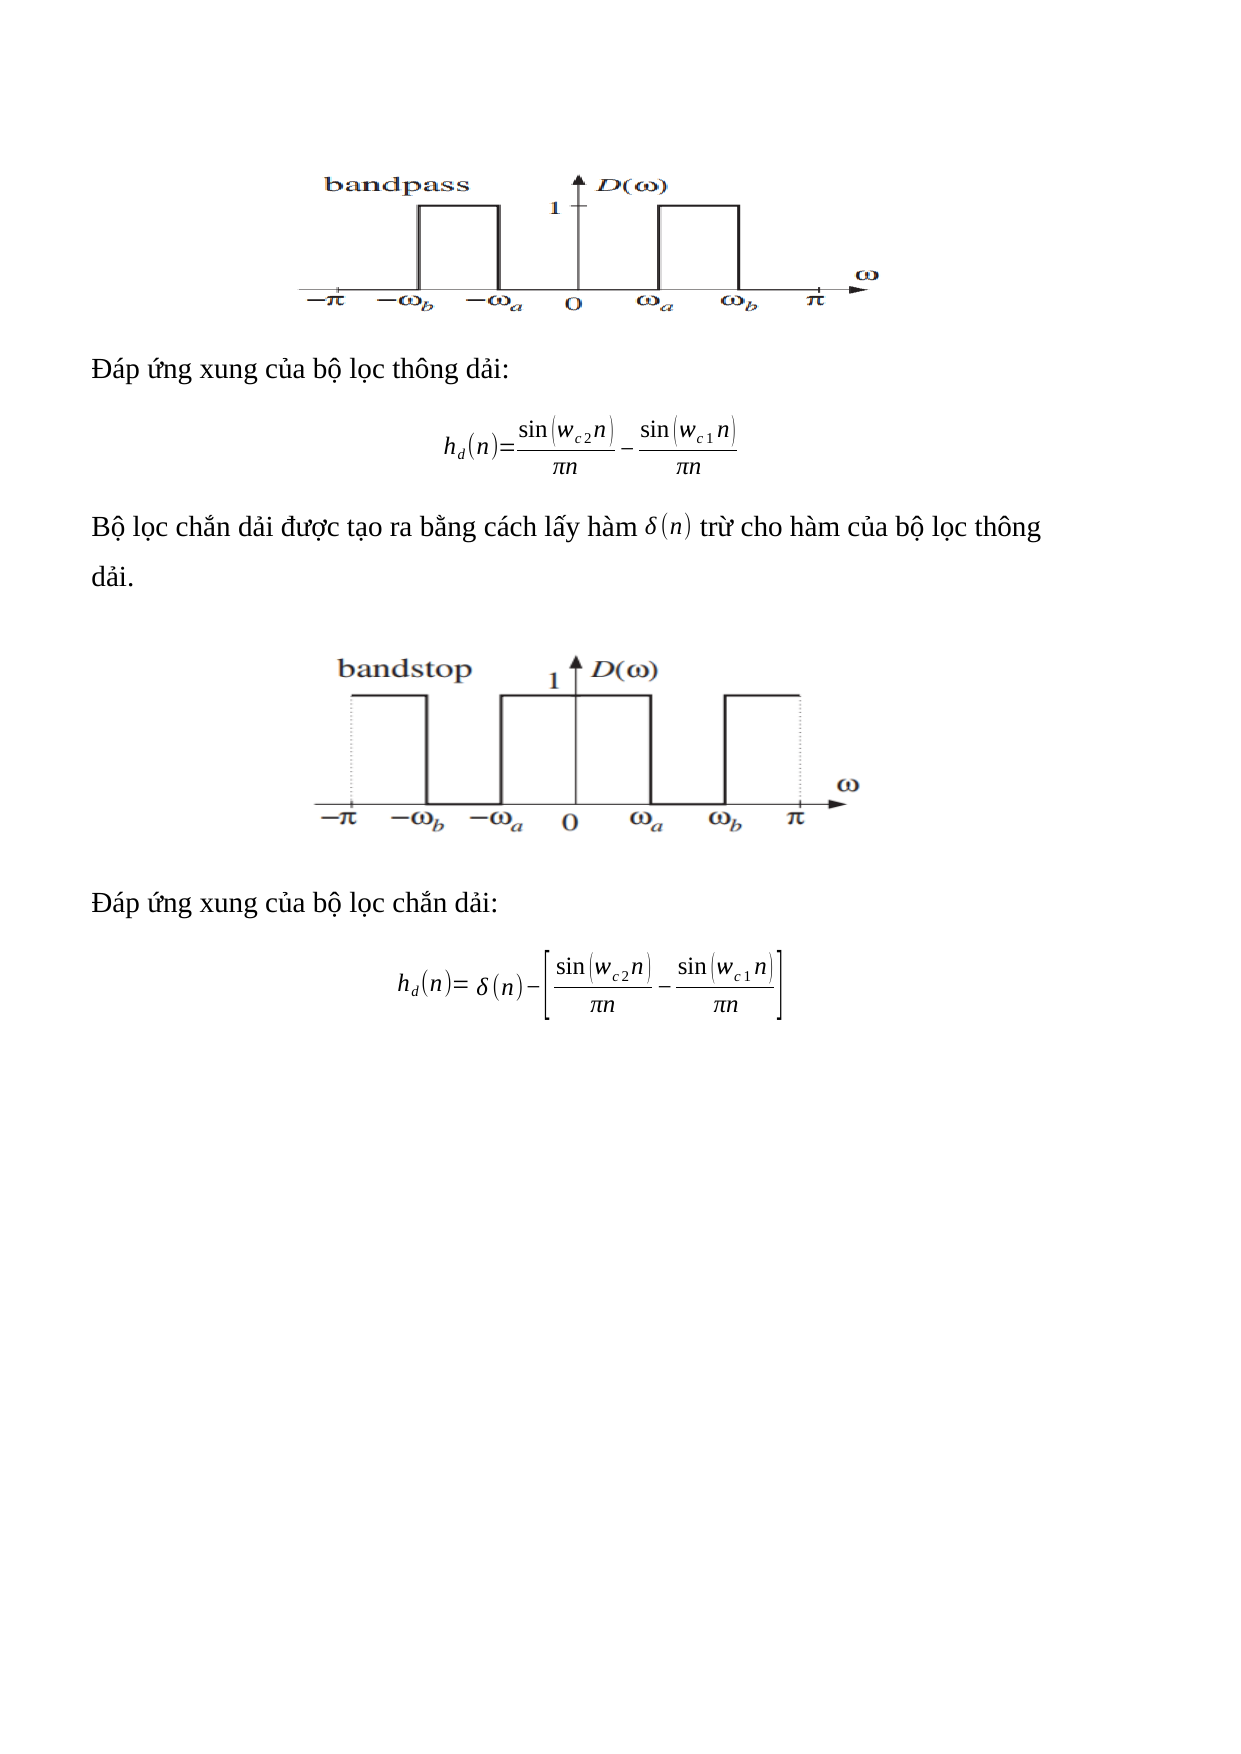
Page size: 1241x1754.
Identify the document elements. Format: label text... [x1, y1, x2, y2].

list Bộ lọc chắn dải được tạo ra bằng cách lấy hàm trừ cho hàm của bộ lọc thông dải. [91, 509, 1090, 593]
list Đáp ứng xung của bộ lọc chắn dải: [91, 885, 1090, 919]
list = [91, 948, 1090, 1021]
picture [298, 622, 883, 860]
list Đáp ứng xung của bộ lọc thông dải: [91, 351, 1090, 384]
list = [91, 414, 1090, 480]
picture [282, 150, 900, 326]
